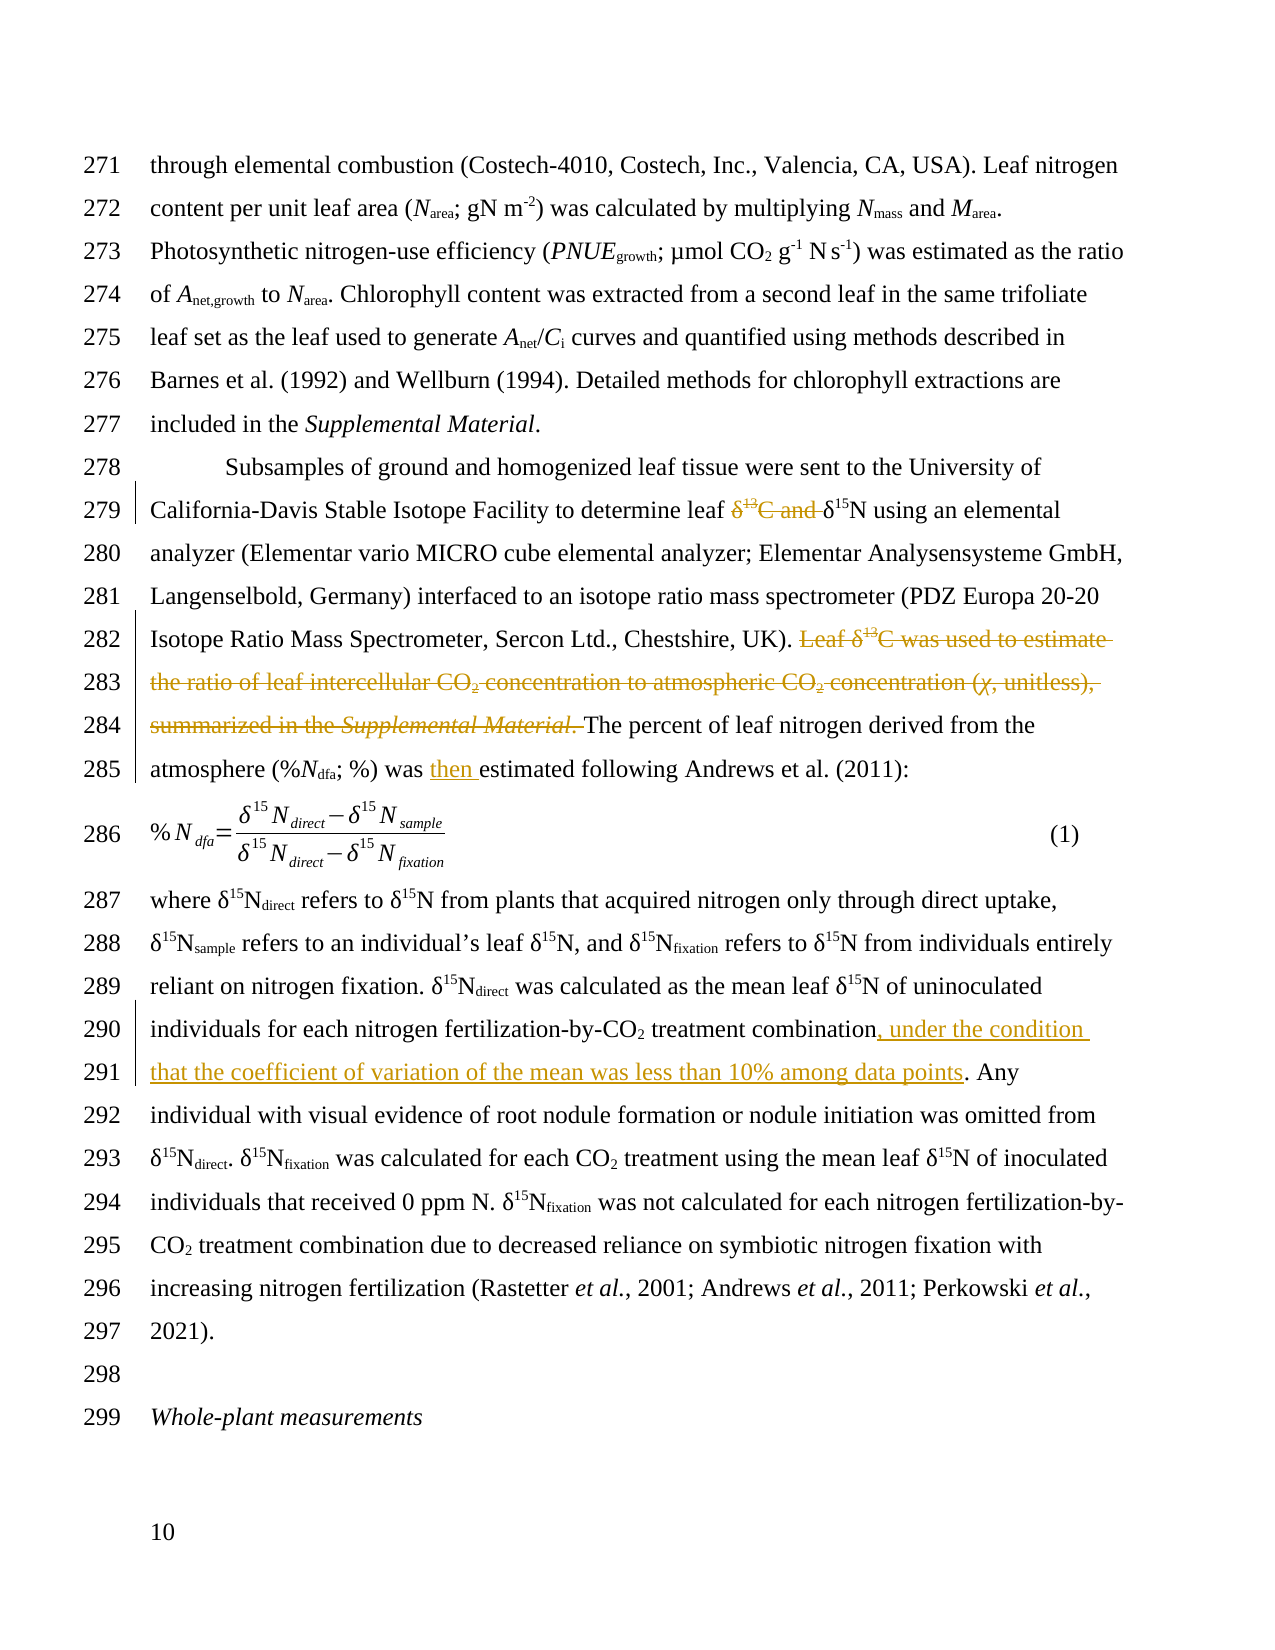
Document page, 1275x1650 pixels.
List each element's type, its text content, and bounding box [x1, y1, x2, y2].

text Whole-plant measurements [150, 1402, 1125, 1431]
text Subsamples of ground and homogenized leaf tissue were sent to the University of California-Davis Stable Isotope Facility to determine leaf δ15N using an elemental analyzer (Elementar vario MICRO cube elemental analyzer; Elementar Analysensysteme GmbH, Langenselbold, Germany) interfaced to an isotope ratio mass spectrometer (PDZ Europa 20-20 Isotope Ratio Mass Spectrometer, Sercon Ltd., Chestshire, UK). The percent of leaf nitrogen derived from the atmosphere (%Ndfa; %) was estimated following : [150, 452, 1125, 782]
text (1) [150, 797, 1125, 870]
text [150, 150, 1125, 437]
text where δ15Ndirect refers to δ15N from plants that acquired nitrogen only through direct uptake, δ15Nsample refers to an individual’s leaf δ15N, and δ15Nfixation refers to δ15N from individuals entirely reliant on nitrogen fixation. δ15Ndirect was calculated as the mean leaf δ15N of uninoculated individuals for each nitrogen fertilization-by-CO2 treatment combination. Any individual with visual evidence of root nodule formation or nodule initiation was omitted from δ15Ndirect. δ15Nfixation was calculated for each CO2 treatment using the mean leaf δ15N of inoculated individuals that received 0 ppm N. δ15Nfixation was not calculated for each nitrogen fertilization-by-CO2 treatment combination due to decreased reliance on symbiotic nitrogen fixation with increasing nitrogen fertilization . [150, 885, 1125, 1345]
